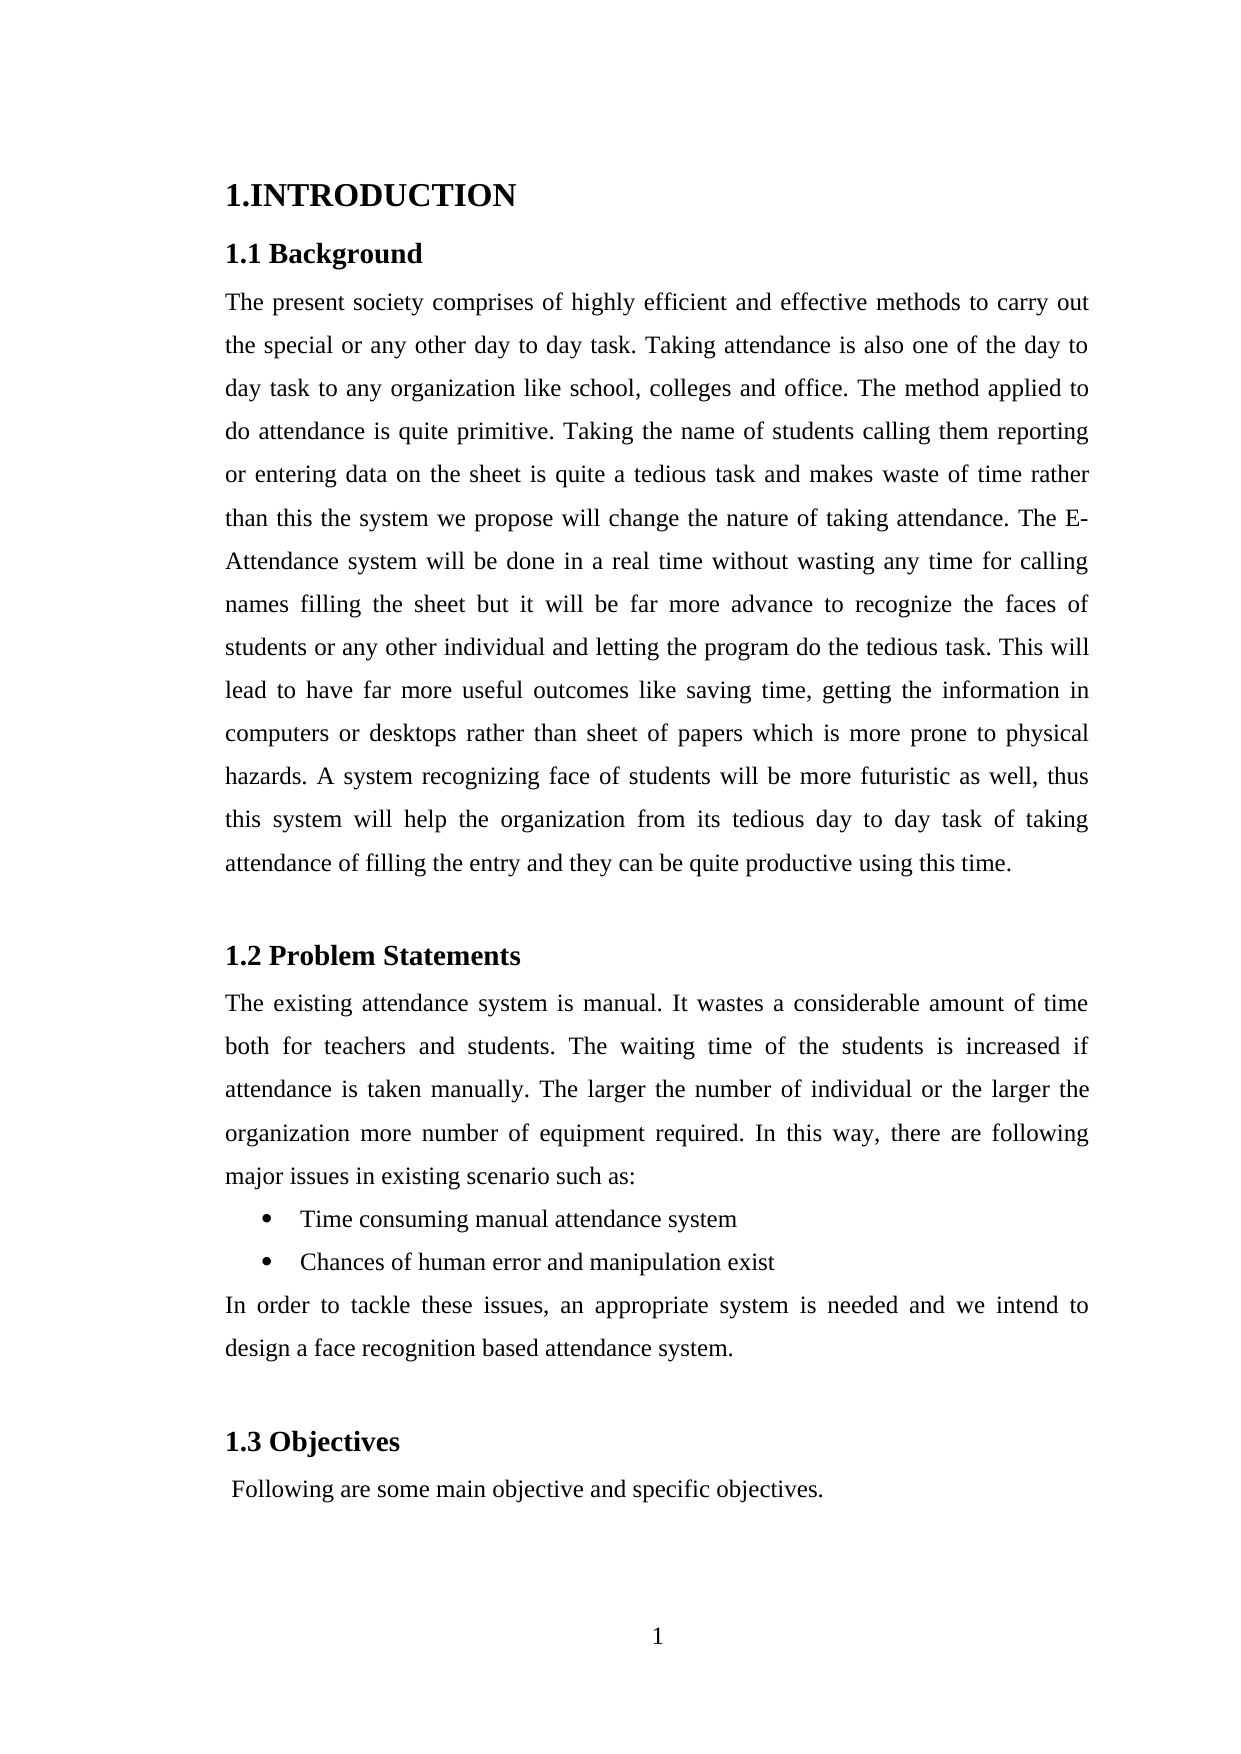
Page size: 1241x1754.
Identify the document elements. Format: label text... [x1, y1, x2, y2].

subtitle 1.1 Background [225, 237, 1090, 270]
text In order to tackle these issues, an appropriate system is needed and we intend to design a face recognition based attendance system. [225, 1290, 1090, 1362]
subtitle 1.3 Objectives [225, 1424, 1090, 1457]
subtitle 1.2 Problem Statements [225, 938, 1090, 972]
list Chances of human error and manipulation exist [262, 1247, 1090, 1276]
text The present society comprises of highly efficient and effective methods to carry out the special or any other day to day task. Taking attendance is also one of the day to day task to any organization like school, colleges and office. The method applied to do attendance is quite primitive. Taking the name of students calling them reporting or entering data on the sheet is quite a tedious task and makes waste of time rather than this the system we propose will change the nature of taking attendance. The E-Attendance system will be done in a real time without wasting any time for calling names filling the sheet but it will be far more advance to recognize the faces of students or any other individual and letting the program do the tedious task. This will lead to have far more useful outcomes like saving time, getting the information in computers or desktops rather than sheet of papers which is more prone to physical hazards. A system recognizing face of students will be more futuristic as well, thus this system will help the organization from its tedious day to day task of taking attendance of filling the entry and they can be quite productive using this time. [225, 287, 1090, 876]
text The existing attendance system is manual. It wastes a considerable amount of time both for teachers and students. The waiting time of the students is increased if attendance is taken manually. The larger the number of individual or the larger the organization more number of equipment required. In this way, there are following major issues in existing scenario such as: [225, 988, 1090, 1189]
subtitle 1.INTRODUCTION [225, 175, 1090, 213]
text Following are some main objective and specific objectives. [225, 1474, 1090, 1503]
list Time consuming manual attendance system [262, 1204, 1090, 1233]
